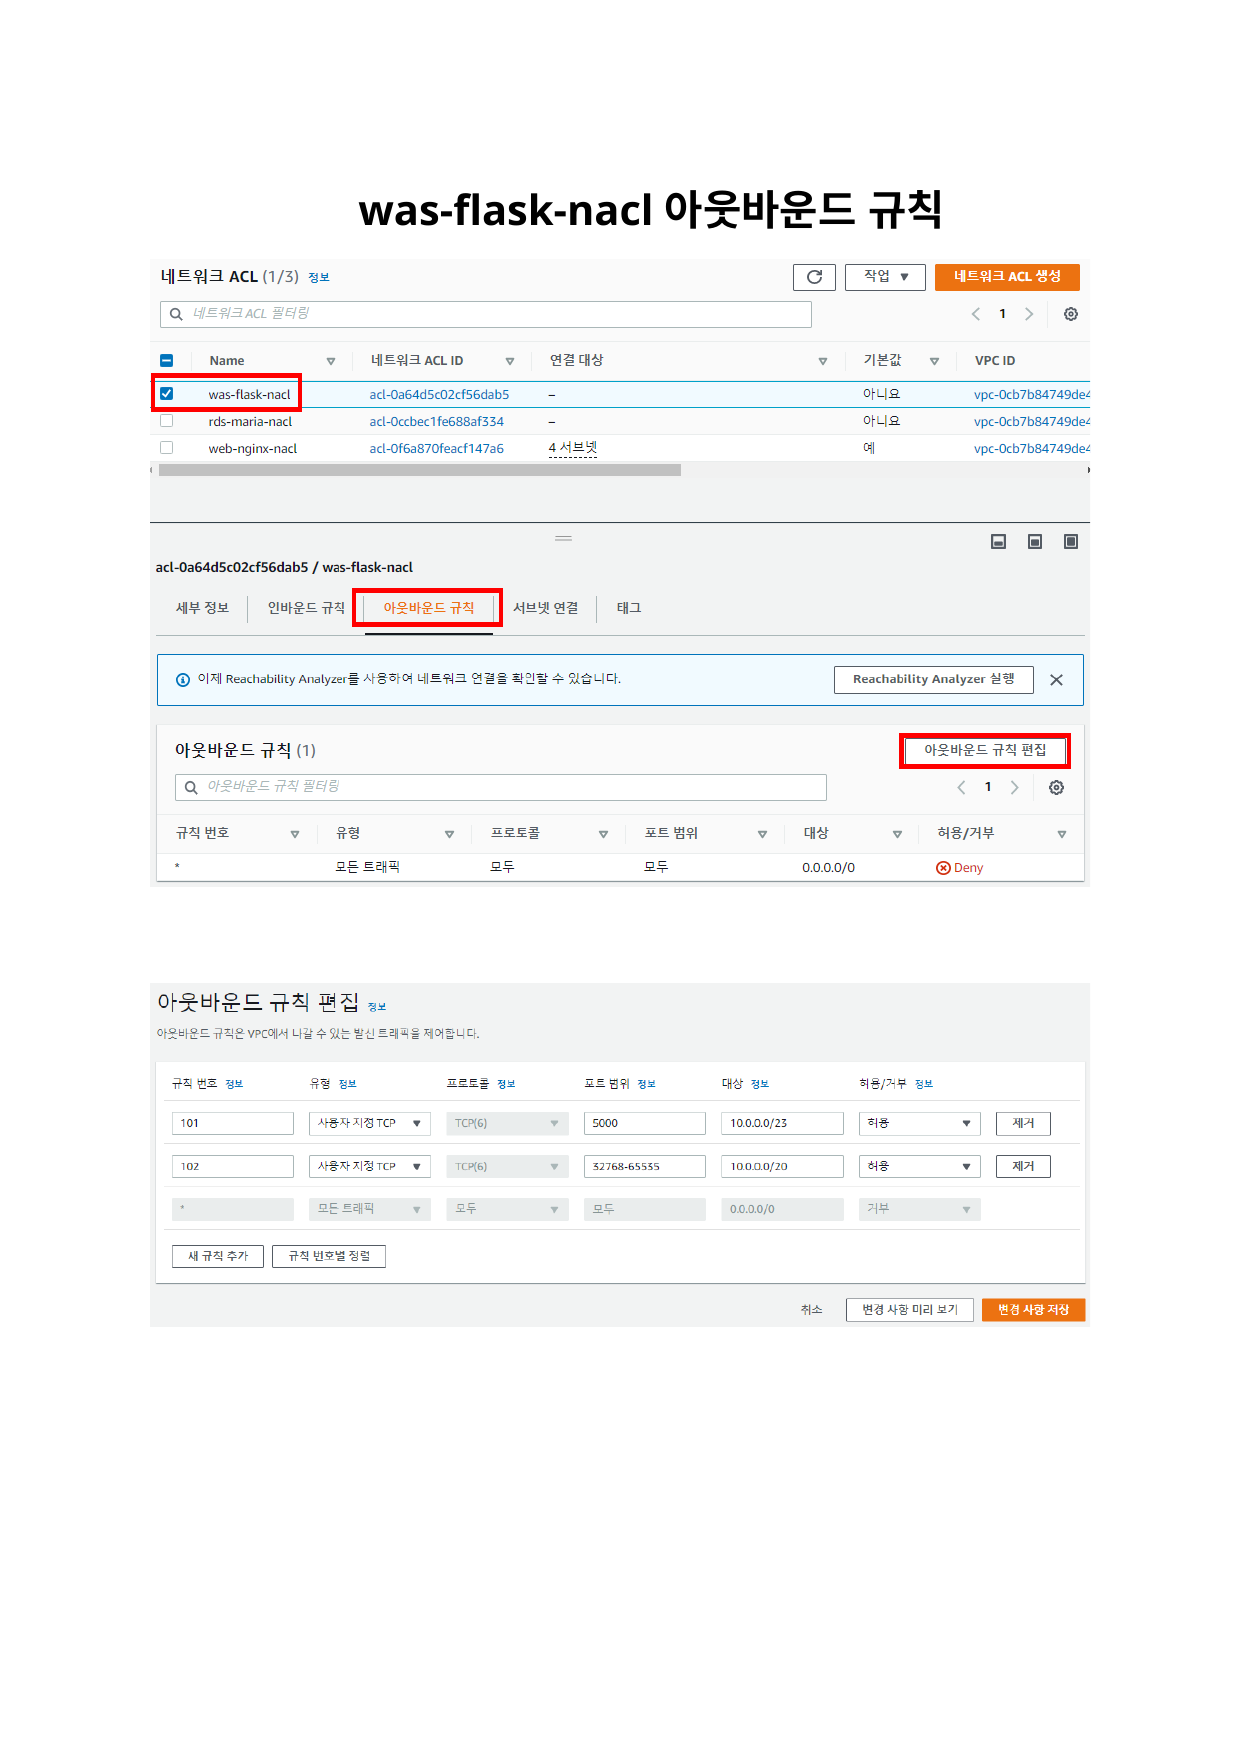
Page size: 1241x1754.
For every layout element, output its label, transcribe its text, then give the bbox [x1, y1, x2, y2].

subtitle was-flask-nacl 아웃바운드 규칙 [212, 177, 1090, 238]
picture [155, 383, 298, 407]
picture [150, 983, 1091, 1327]
picture [150, 409, 1091, 887]
picture [302, 383, 1091, 406]
picture [150, 259, 1091, 380]
